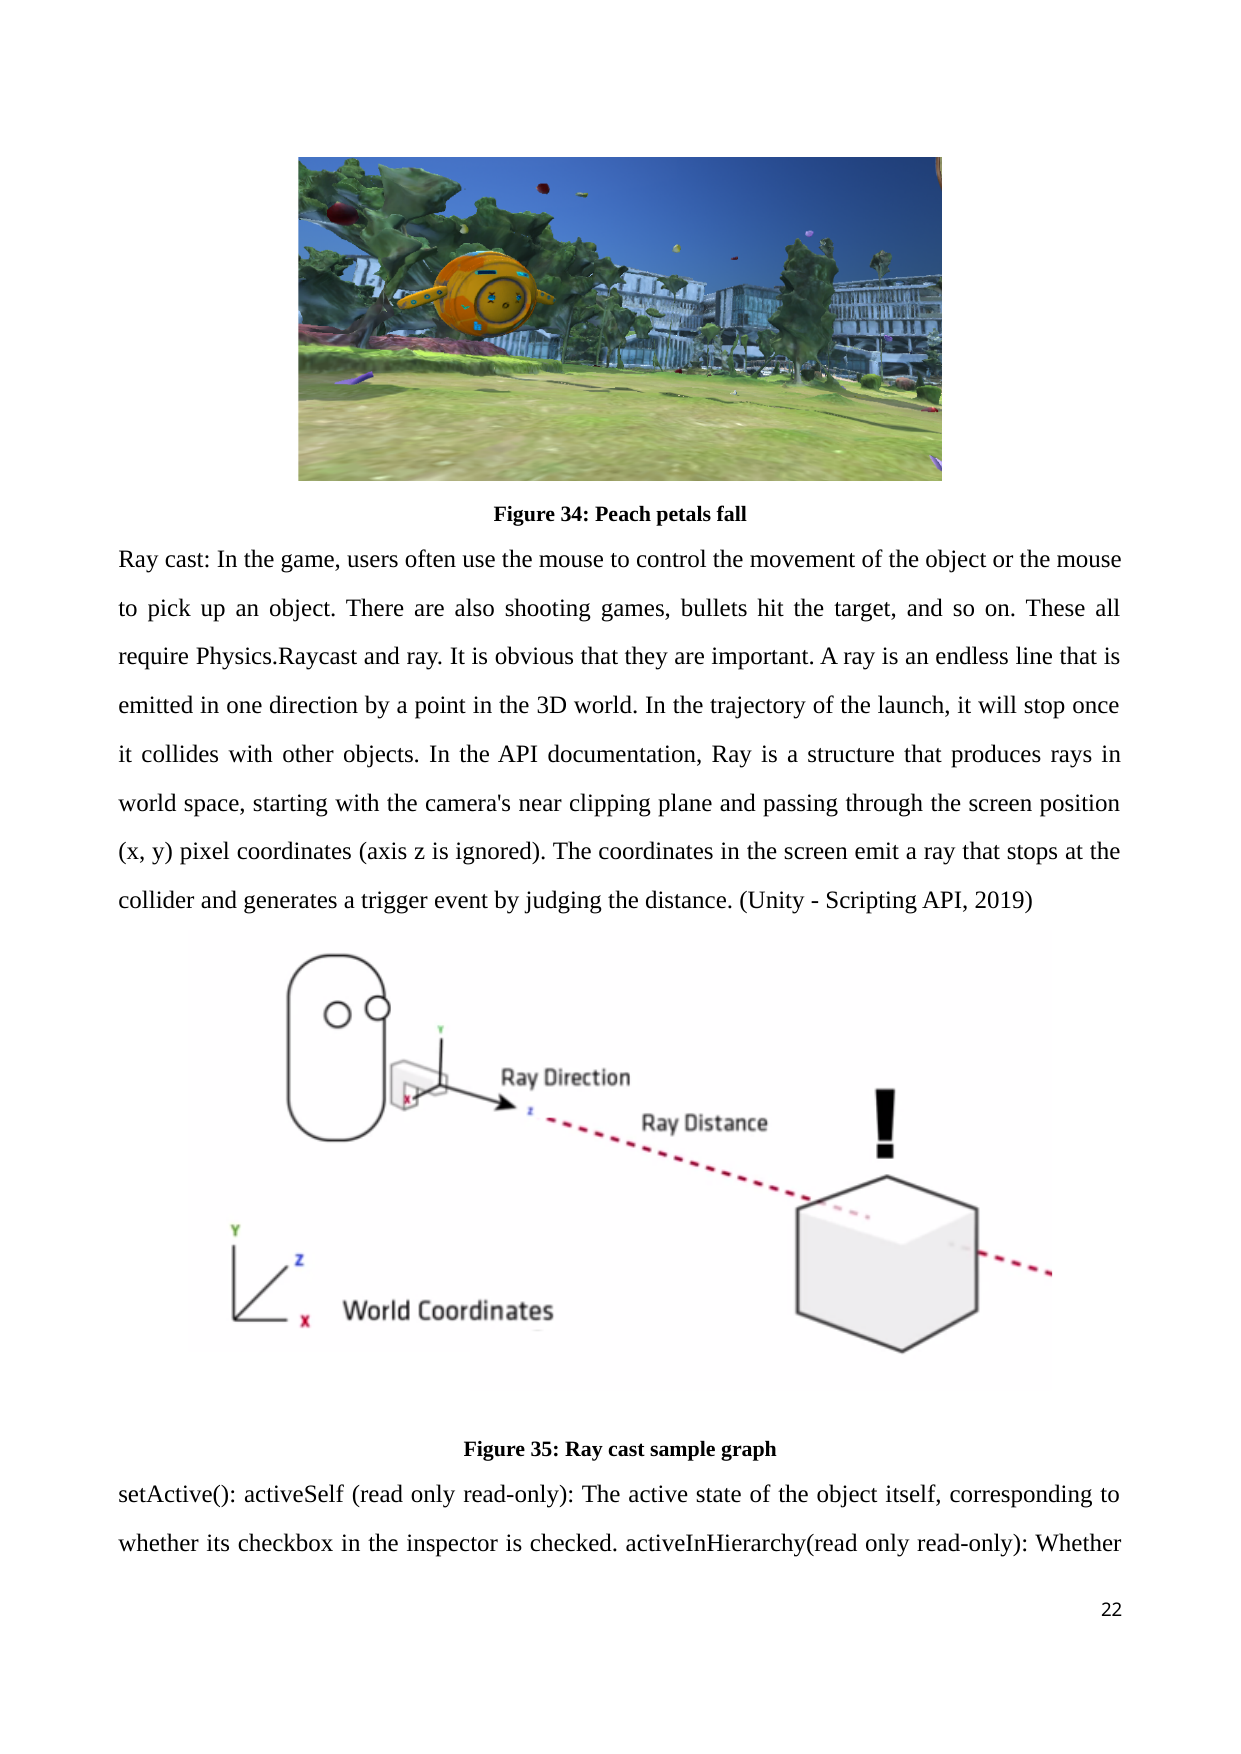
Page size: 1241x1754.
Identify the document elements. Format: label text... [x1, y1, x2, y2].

text Figure 35: Ray cast sample graph [118, 1432, 1122, 1465]
picture [188, 930, 1053, 1391]
text Figure 34: Peach petals fall [118, 497, 1122, 529]
picture [298, 157, 942, 481]
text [118, 1478, 1122, 1559]
text Ray cast: In the game, users often use the mouse to control the movement of the object or the mouse to pick up an object. There are also shooting games, bullets hit the target, and so on. These all require Physics.Raycast and ray. It is obvious that they are important. A ray is an endless line that is emitted in one direction by a point in the 3D world. In the trajectory of the launch, it will stop once it collides with other objects. In the API documentation, Ray is a structure that produces rays in world space, starting with the camera's near clipping plane and passing through the screen position (x, y) pixel coordinates (axis z is ignored). The coordinates in the screen emit a ray that stops at the collider and generates a trigger event by judging the distance. (Unity - Scripting API, 2019) [118, 542, 1122, 916]
